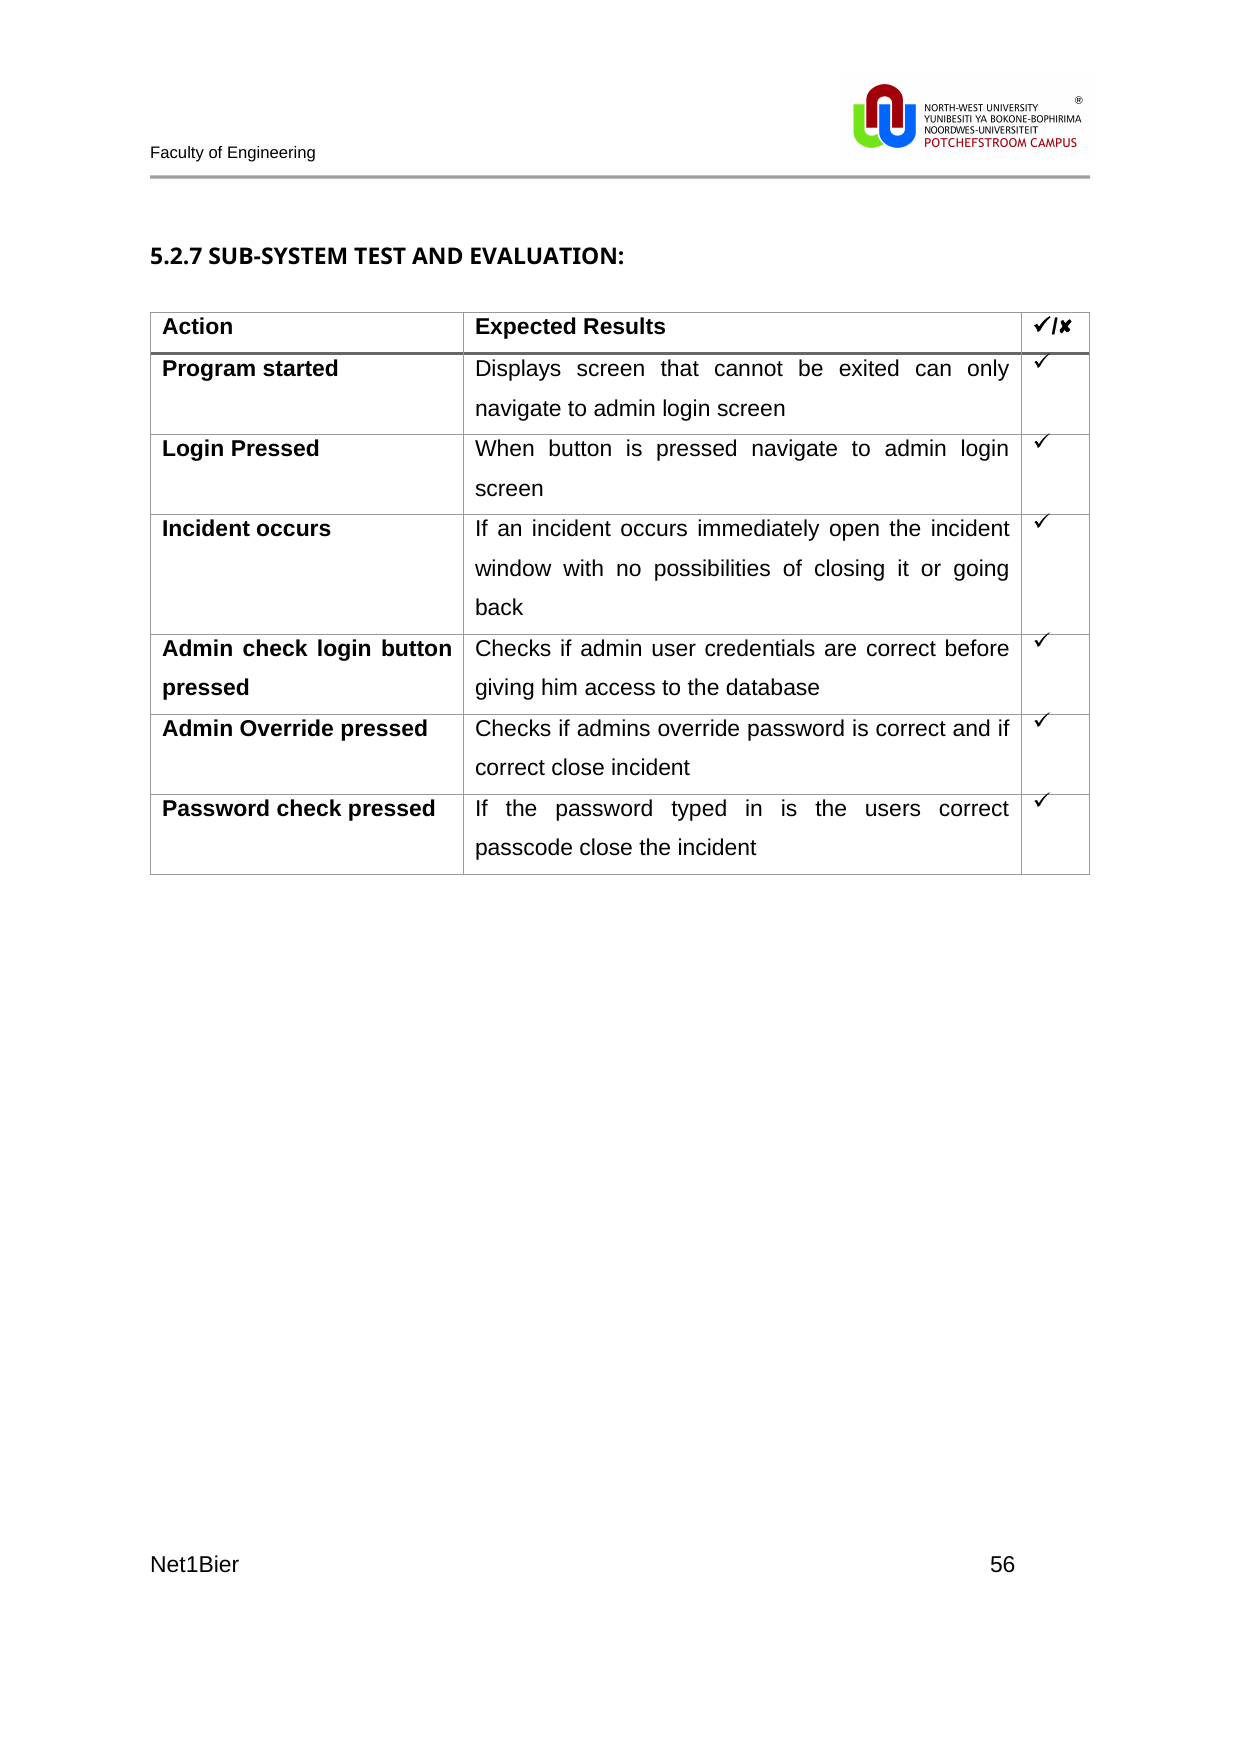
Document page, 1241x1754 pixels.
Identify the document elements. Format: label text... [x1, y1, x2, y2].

table_header Expected Results [464, 313, 1021, 352]
subtitle 5.2.7 Sub-system Test and Evaluation: [150, 240, 1090, 271]
table_cell Admin Override pressed [151, 715, 463, 794]
table_cell When button is pressed navigate to admin login screen [464, 435, 1021, 514]
table_cell Displays screen that cannot be exited can only navigate to admin login screen [464, 355, 1021, 434]
table_cell If an incident occurs immediately open the incident window with no possibilities of closing it or going back [464, 515, 1021, 634]
table_cell [1022, 435, 1089, 514]
table_cell [1022, 635, 1089, 714]
table_header Action [151, 313, 463, 352]
table_cell If the password typed in is the users correct passcode close the incident [464, 795, 1021, 874]
table_cell [1022, 715, 1089, 794]
table_cell Login Pressed [151, 435, 463, 514]
table_header / [1022, 313, 1089, 352]
table_cell Admin check login button pressed [151, 635, 463, 714]
table_cell [1022, 515, 1089, 634]
table_cell [1022, 795, 1089, 874]
table_cell Checks if admins override password is correct and if correct close incident [464, 715, 1021, 794]
table_cell Checks if admin user credentials are correct before giving him access to the database [464, 635, 1021, 714]
table_cell Program started [151, 355, 463, 434]
table_cell Incident occurs [151, 515, 463, 634]
table_cell [1022, 355, 1089, 434]
picture [840, 73, 1095, 159]
table_cell Password check pressed [151, 795, 463, 874]
